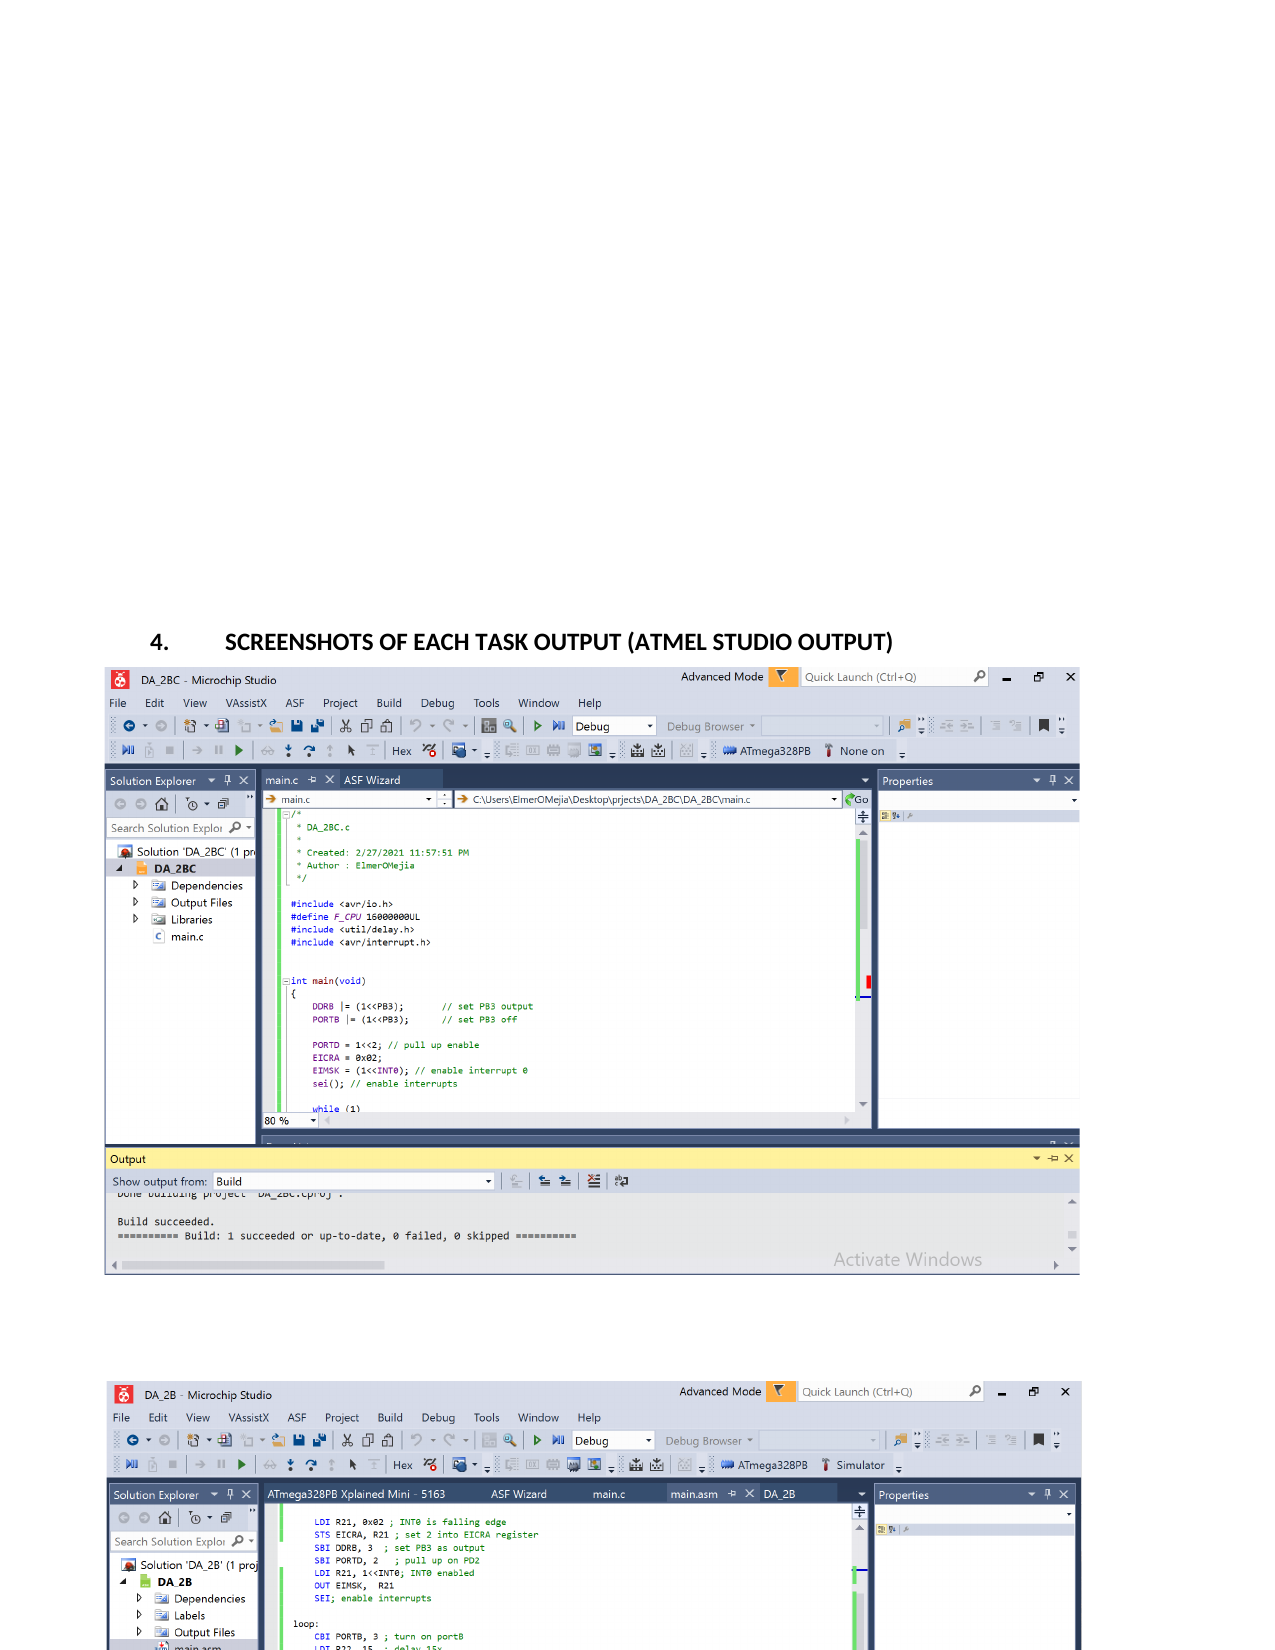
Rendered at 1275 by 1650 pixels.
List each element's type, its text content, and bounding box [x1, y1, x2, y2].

picture [106, 1381, 1082, 1650]
list SCREENSHOTS OF EACH TASK OUTPUT (ATMEL STUDIO OUTPUT) [150, 626, 1125, 657]
picture [104, 667, 1080, 1275]
